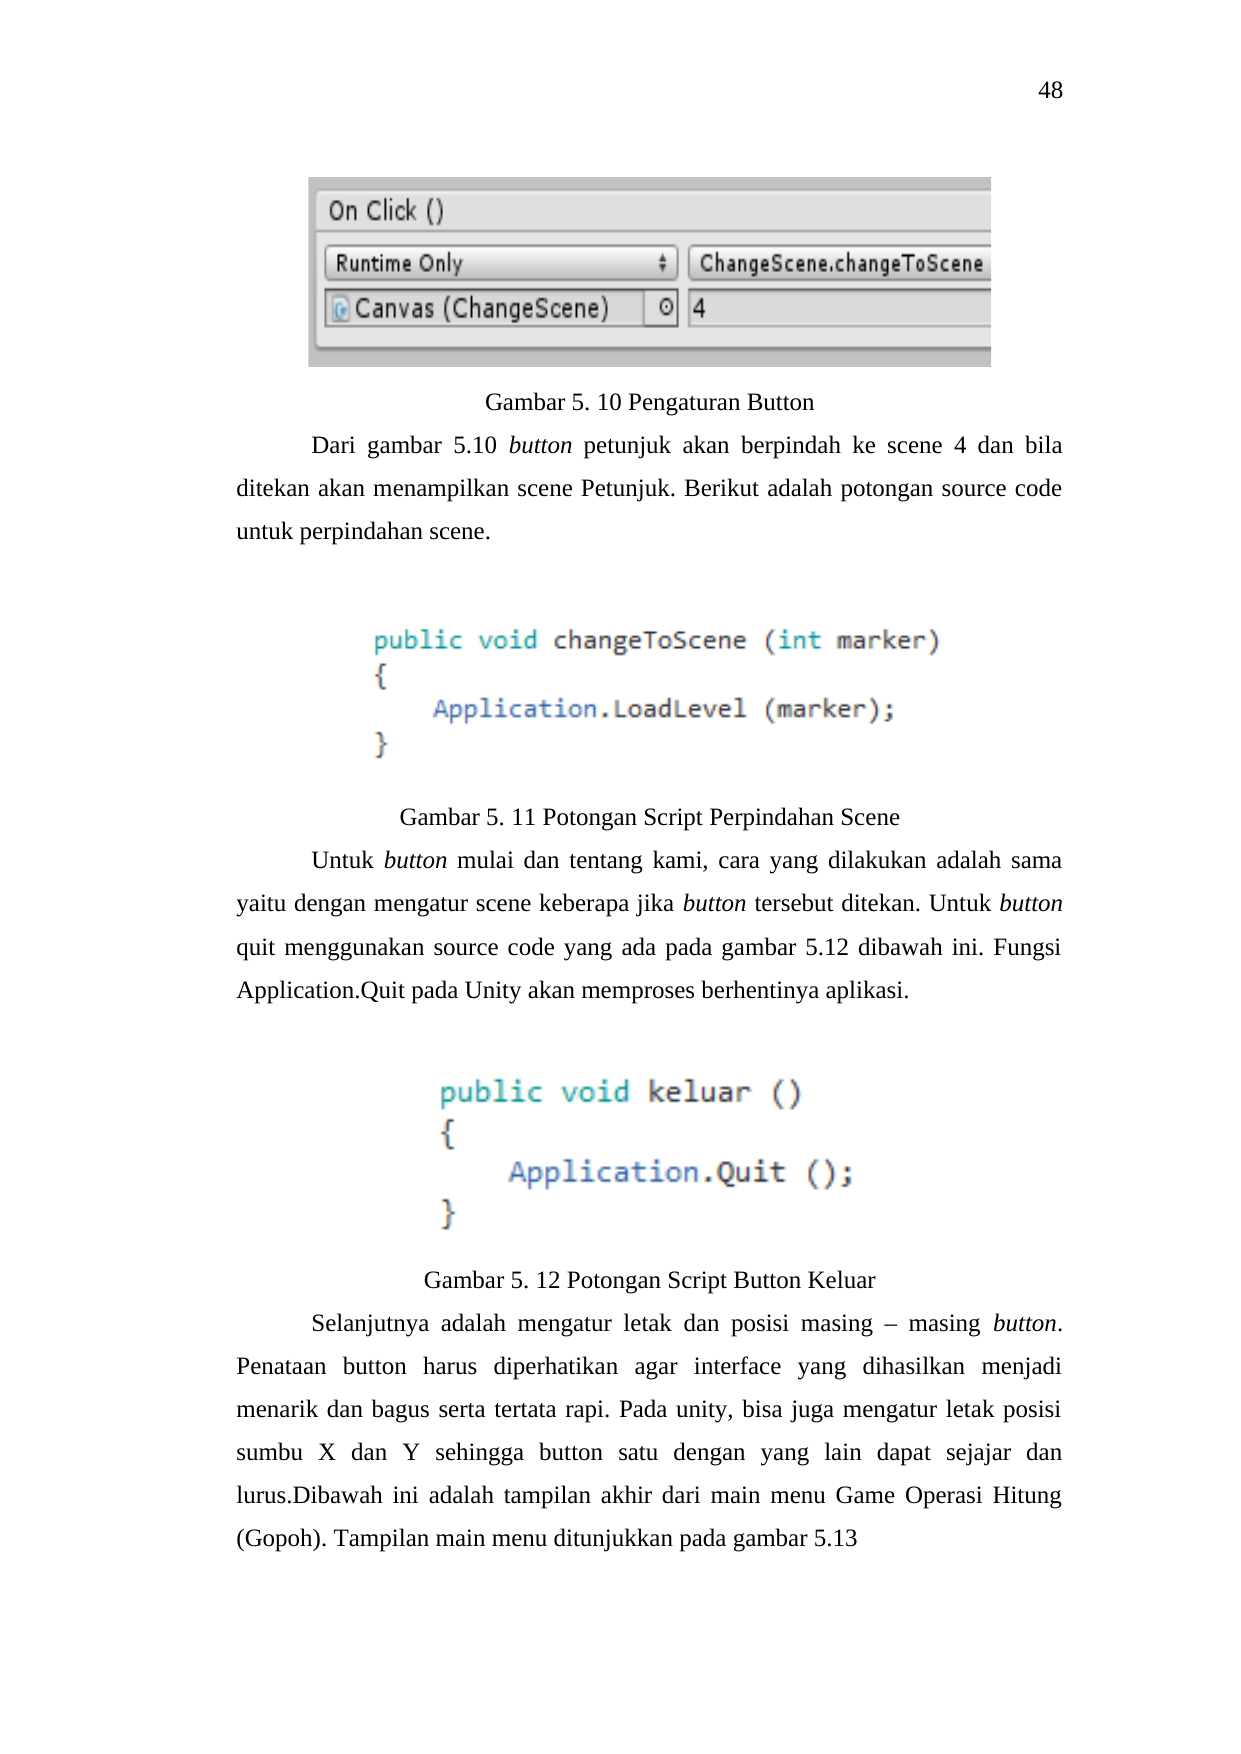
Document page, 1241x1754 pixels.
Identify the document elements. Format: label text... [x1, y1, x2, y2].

text Gambar 5. 11 Potongan Script Perpindahan Scene [236, 802, 1063, 831]
text Dari gambar 5.10 button petunjuk akan berpindah ke scene 4 dan bila ditekan akan menampilkan scene Petunjuk. Berikut adalah potongan source code untuk perpindahan scene. [236, 430, 1063, 545]
picture [344, 602, 955, 782]
text Gambar 5. 10 Pengaturan Button [236, 387, 1063, 416]
picture [308, 177, 992, 367]
picture [420, 1061, 879, 1245]
text Gambar 5. 12 Potongan Script Button Keluar [236, 1265, 1063, 1293]
text Untuk button mulai dan tentang kami, cara yang dilakukan adalah sama yaitu dengan mengatur scene keberapa jika button tersebut ditekan. Untuk button quit menggunakan source code yang ada pada gambar 5.12 dibawah ini. Fungsi Application.Quit pada Unity akan memproses berhentinya aplikasi. [236, 845, 1063, 1003]
text Selanjutnya adalah mengatur letak dan posisi masing – masing button. Penataan button harus diperhatikan agar interface yang dihasilkan menjadi menarik dan bagus serta tertata rapi. Pada unity, bisa juga mengatur letak posisi sumbu X dan Y sehingga button satu dengan yang lain dapat sejajar dan lurus.Dibawah ini adalah tampilan akhir dari main menu Game Operasi Hitung (Gopoh). Tampilan main menu ditunjukkan pada gambar 5.13 [236, 1308, 1063, 1552]
